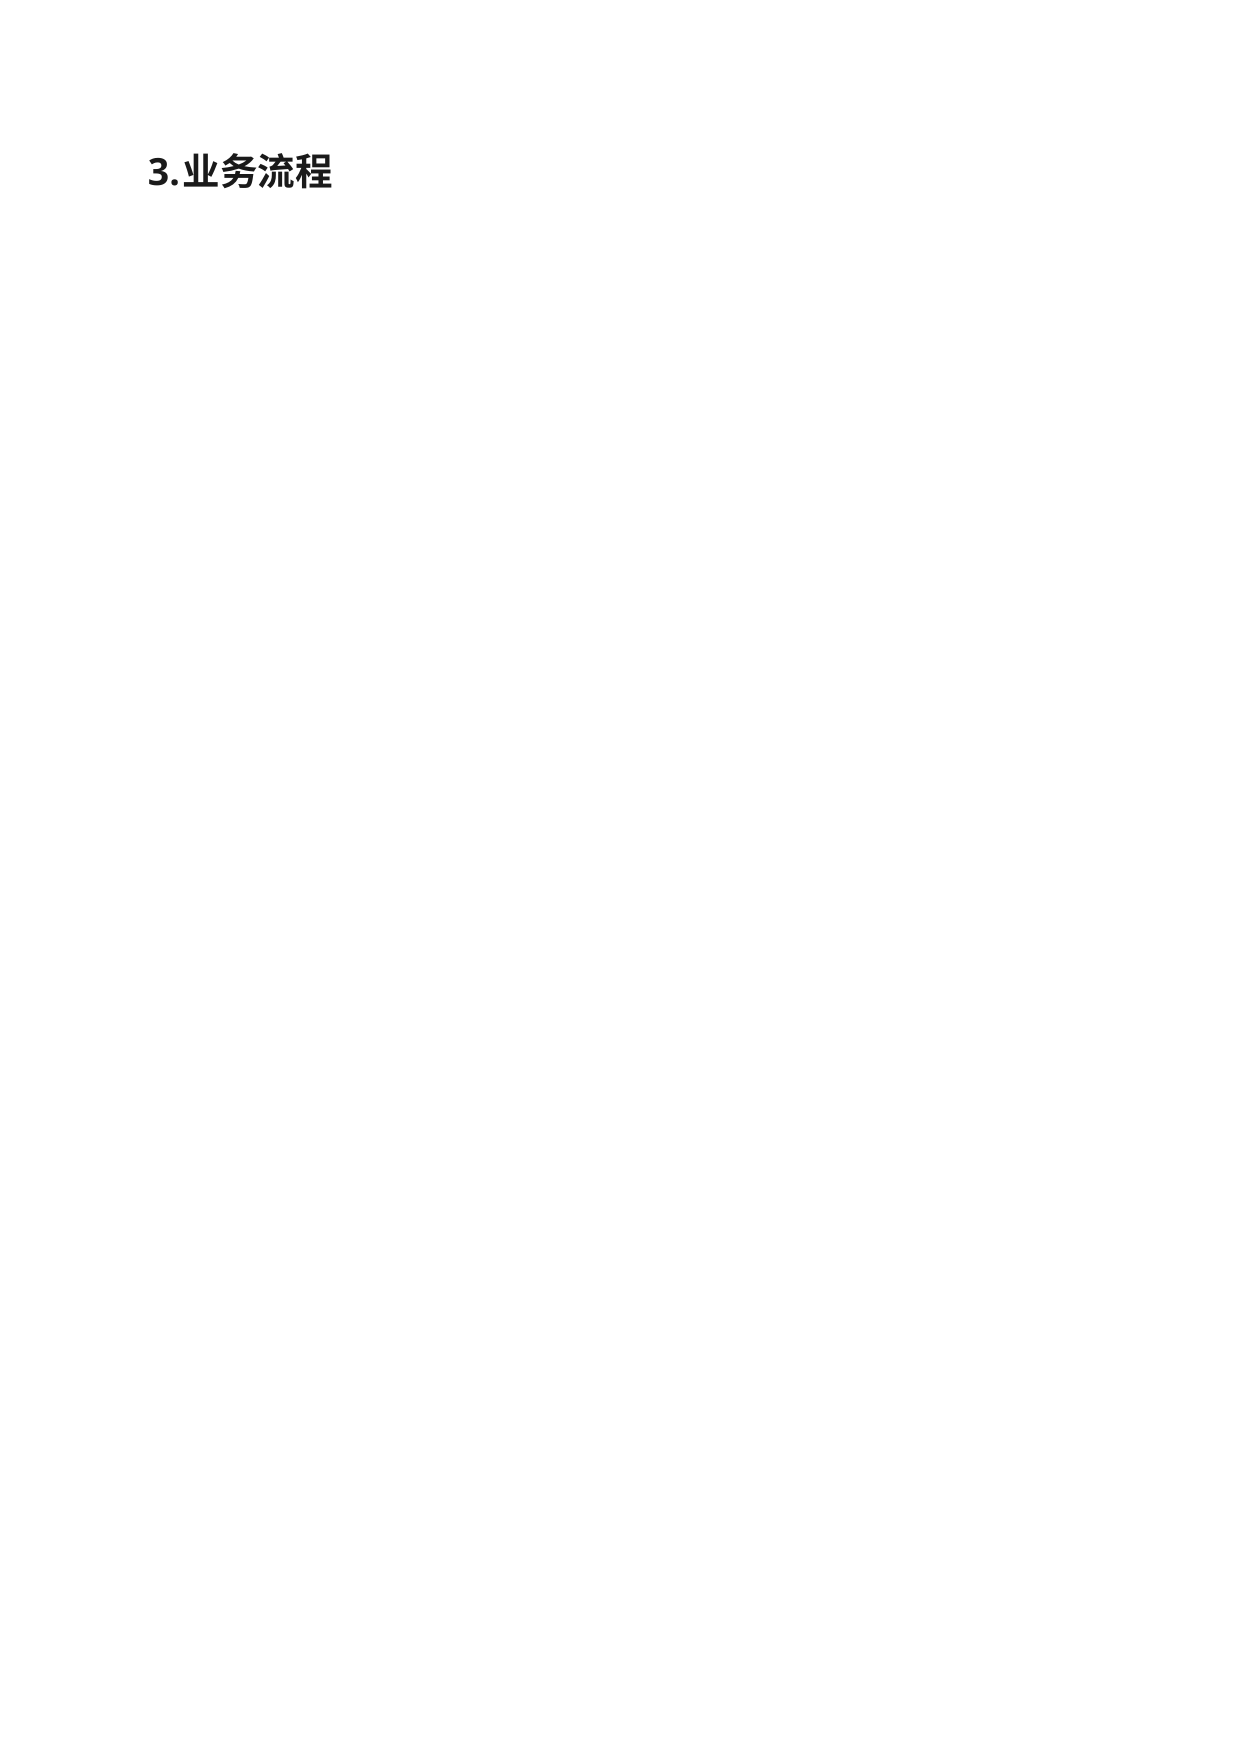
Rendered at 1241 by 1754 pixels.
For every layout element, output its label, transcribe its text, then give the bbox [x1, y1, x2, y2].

subtitle 业务流程 [148, 142, 1093, 196]
